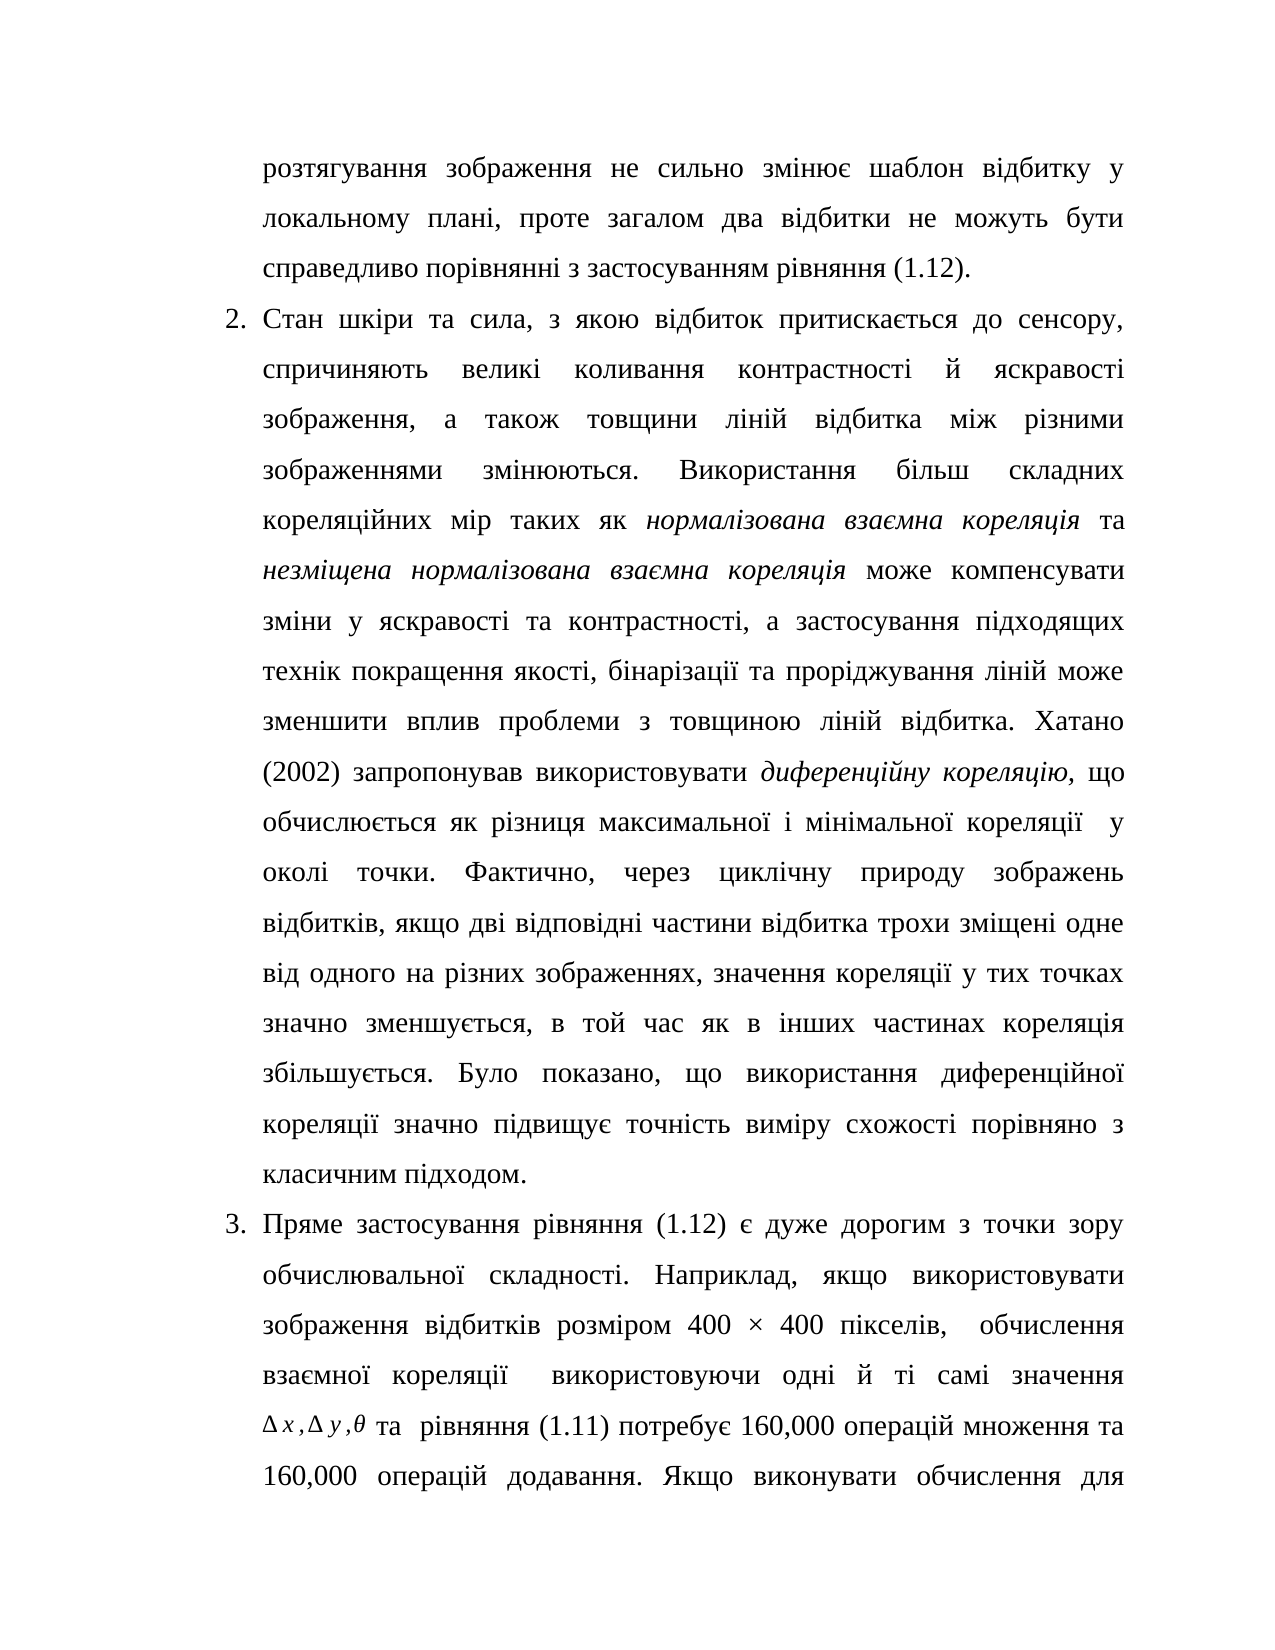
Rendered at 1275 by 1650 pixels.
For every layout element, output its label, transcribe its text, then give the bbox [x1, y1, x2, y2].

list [225, 1207, 1125, 1492]
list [225, 150, 1125, 284]
list Стан шкіри та сила, з якою відбиток притискається до сенсору, спричиняють великі коливання контрастності й яскравості зображення, а також товщини ліній відбитка між різними зображеннями змінюються. Використання більш складних кореляційних мір таких як нормалізована взаємна кореляція та незміщена нормалізована взаємна кореляція може компенсувати зміни у яскравості та контрастності, а застосування підходящих технік покращення якості, бінарізації та проріджування ліній може зменшити вплив проблеми з товщиною ліній відбитка. Хатано (2002) запропонував використовувати диференційну кореляцію, що обчислюється як різниця максимальної і мінімальної кореляції у околі точки. Фактично, через циклічну природу зображень відбитків, якщо дві відповідні частини відбитка трохи зміщені одне від одного на різних зображеннях, значення кореляції у тих точках значно зменшується, в той час як в інших частинах кореляція збільшується. Було показано, що використання диференційної кореляції значно підвищує точність виміру схожості порівняно з класичним підходом. [225, 301, 1125, 1190]
